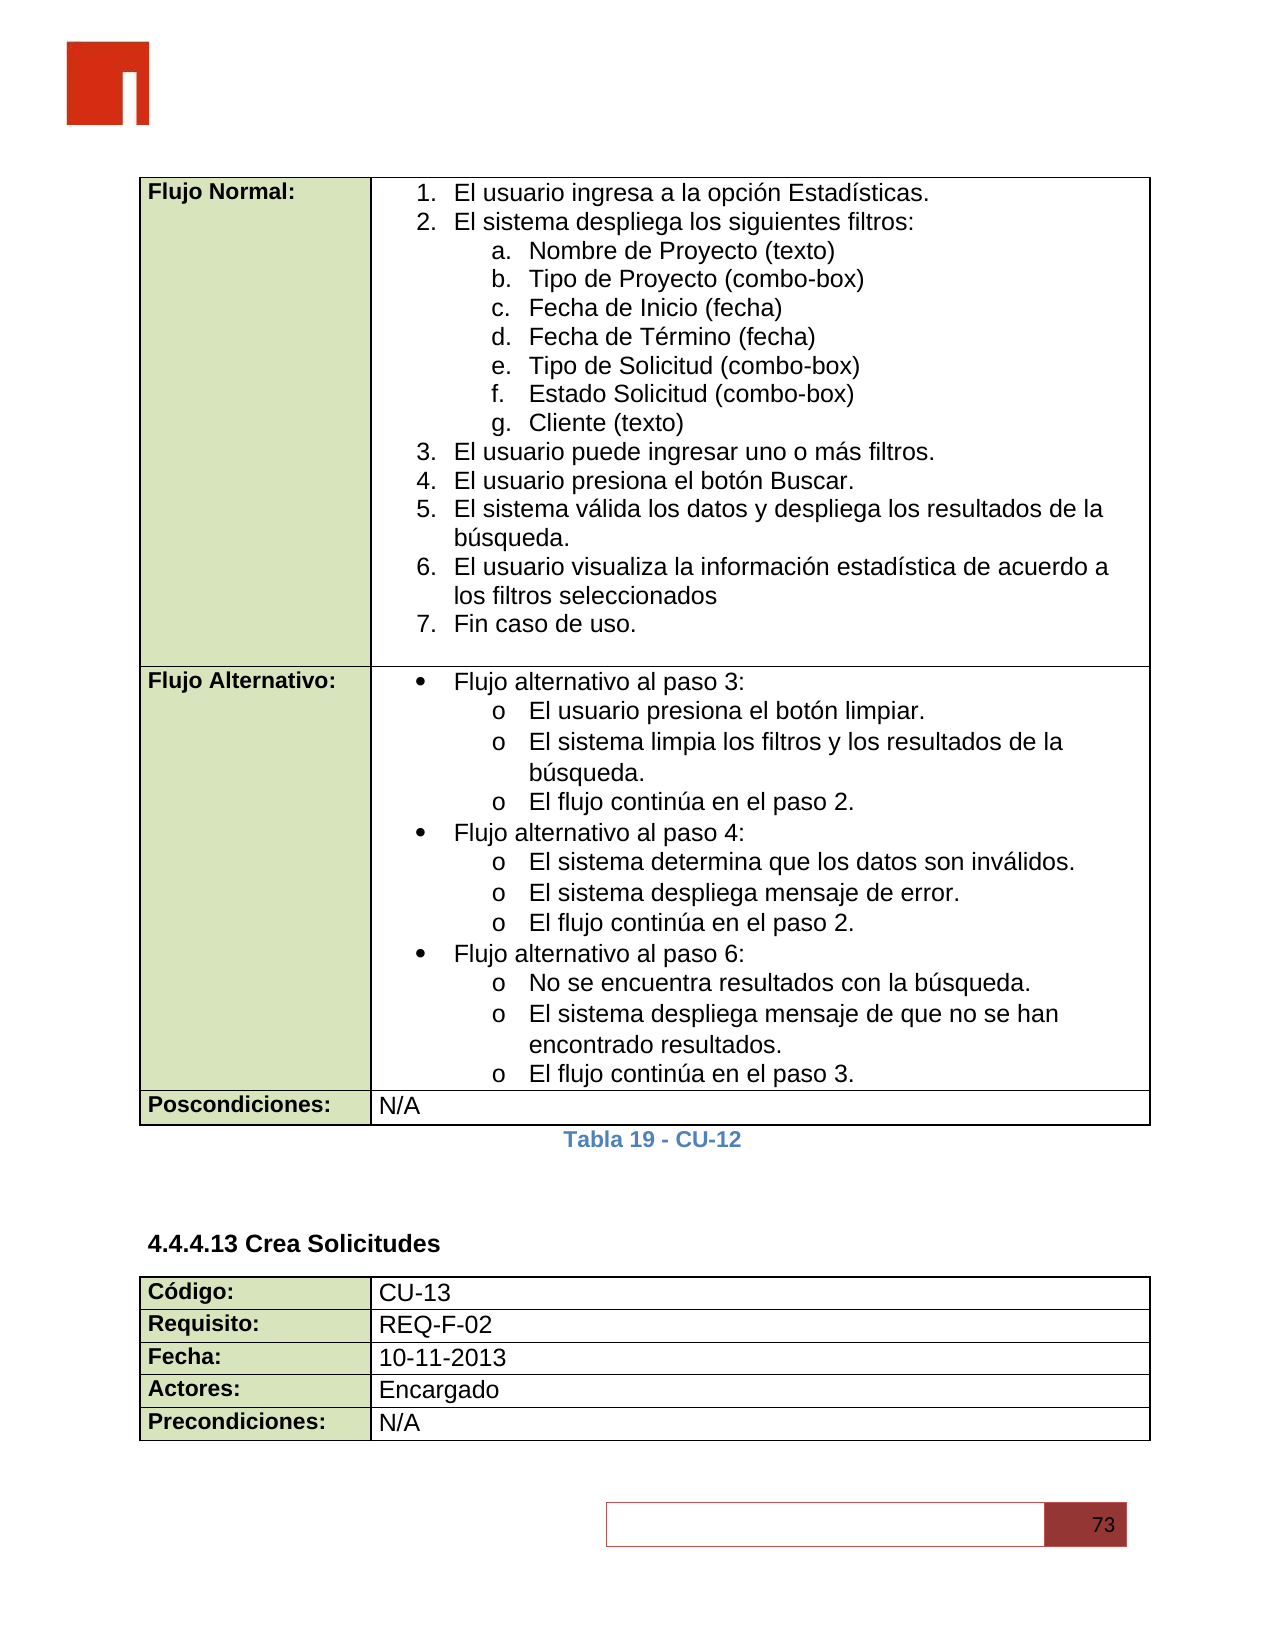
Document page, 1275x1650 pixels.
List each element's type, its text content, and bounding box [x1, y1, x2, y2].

table_cell Flujo Normal: [141, 178, 370, 666]
subtitle 4.4.4.13 Crea Solicitudes [148, 1229, 1157, 1257]
table_cell 10-11-2013 [372, 1343, 1149, 1374]
table_cell Actores: [141, 1375, 370, 1407]
table_cell Fecha: [141, 1343, 370, 1374]
table_cell El usuario ingresa a la opción Estadísticas. El sistema despliega los siguientes filtros: Nombre de Proyecto (texto) Tipo de Proyecto (combo-box) Fecha de Inicio (fecha) Fecha de Término (fecha) Tipo de Solicitud (combo-box) Estado Solicitud (combo-box) Cliente (texto) El usuario puede ingresar uno o más filtros. El usuario presiona el botón Buscar. El sistema válida los datos y despliega los resultados de la búsqueda. El usuario visualiza la información estadística de acuerdo a los filtros seleccionados Fin caso de uso. [372, 178, 1149, 666]
picture [66, 41, 150, 125]
table_cell REQ-F-02 [372, 1310, 1149, 1342]
table_cell N/A [372, 1408, 1149, 1440]
table_cell Requisito: [141, 1310, 370, 1342]
table_cell Poscondiciones: [141, 1091, 370, 1124]
table_header CU-13 [372, 1278, 1149, 1309]
table_header Código: [141, 1278, 370, 1309]
table_cell Flujo alternativo al paso 3: El usuario presiona el botón limpiar. El sistema limpia los filtros y los resultados de la búsqueda. El flujo continúa en el paso 2. Flujo alternativo al paso 4: El sistema determina que los datos son inválidos. El sistema despliega mensaje de error. El flujo continúa en el paso 2. Flujo alternativo al paso 6: No se encuentra resultados con la búsqueda. El sistema despliega mensaje de que no se han encontrado resultados. El flujo continúa en el paso 3. [372, 667, 1149, 1090]
text Tabla 19 - CU-12 [148, 1126, 1157, 1153]
table_cell Encargado [372, 1375, 1149, 1407]
table_cell Flujo Alternativo: [141, 667, 370, 1090]
table_cell Precondiciones: [141, 1408, 370, 1440]
table_cell N/A [372, 1091, 1149, 1124]
